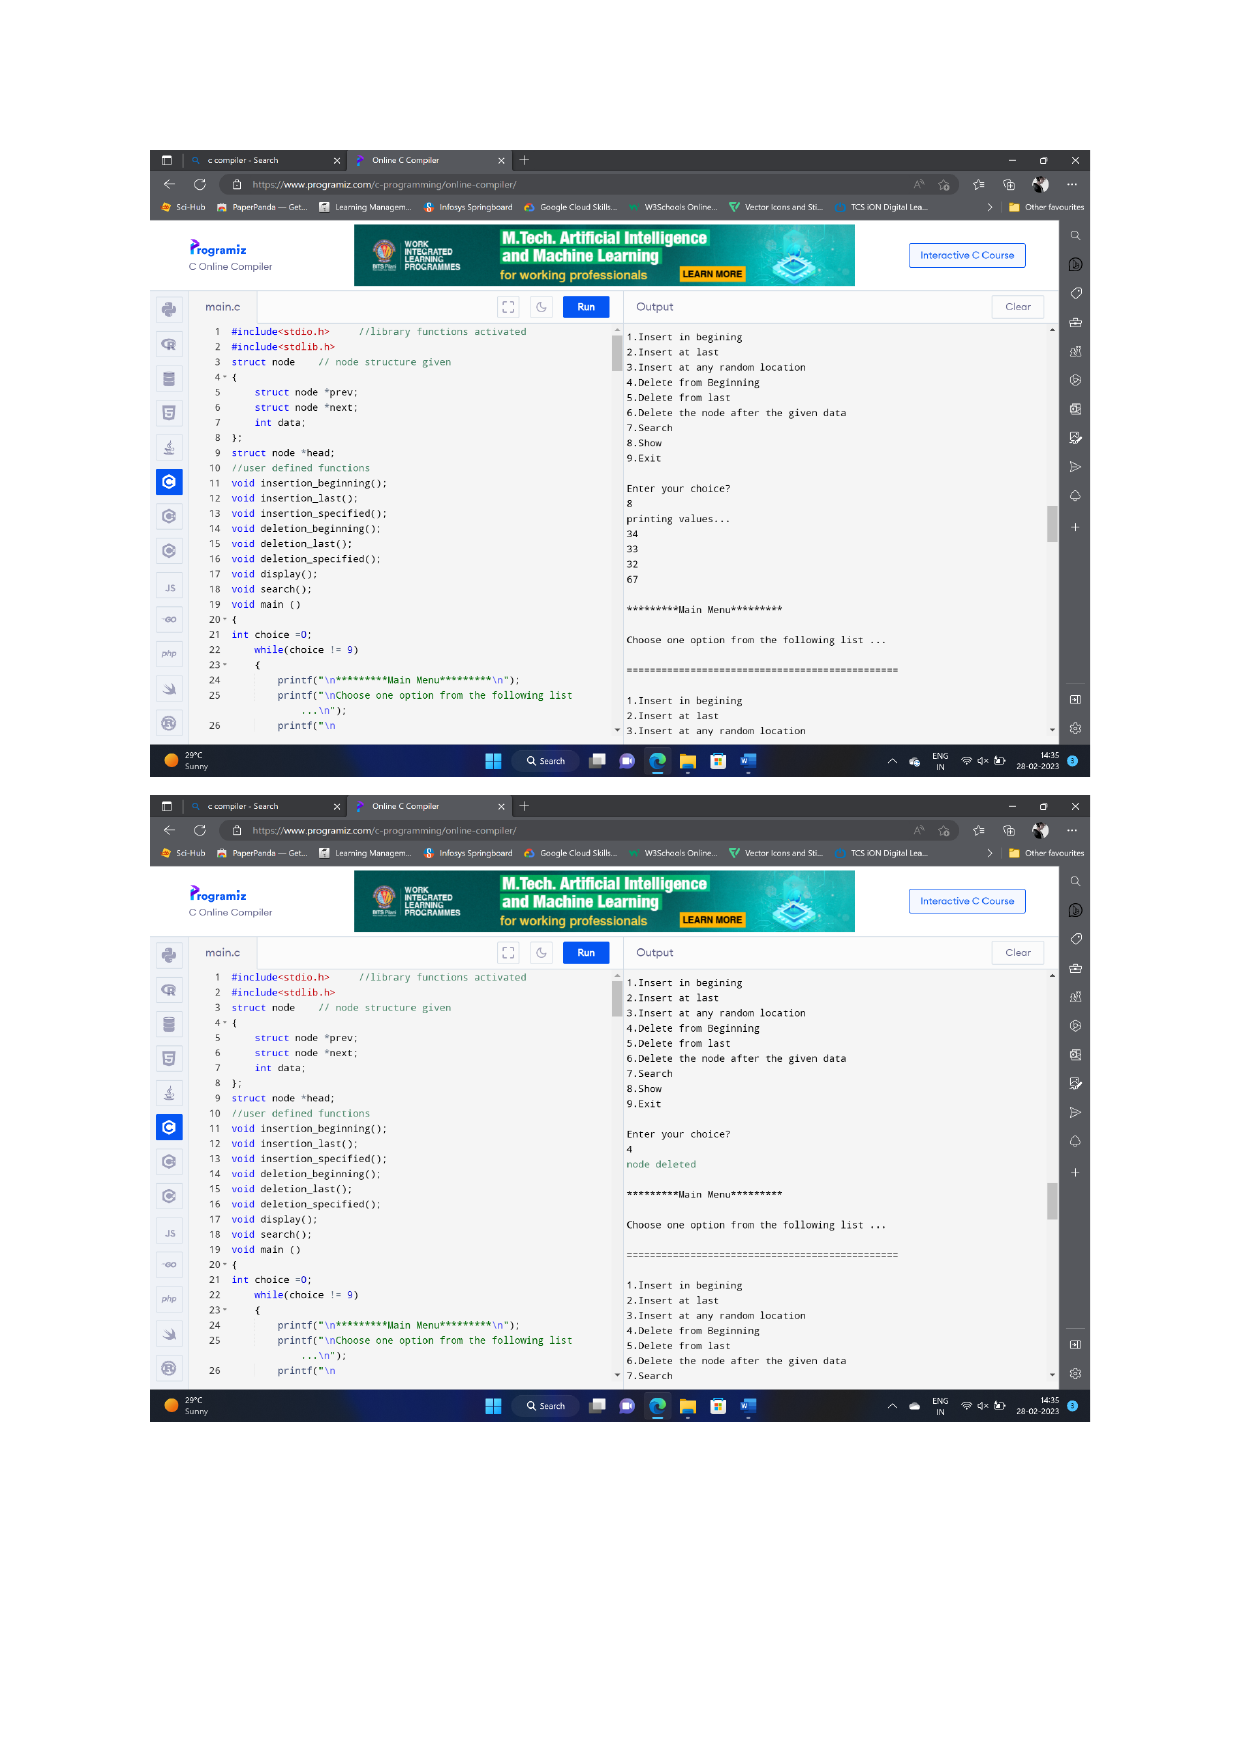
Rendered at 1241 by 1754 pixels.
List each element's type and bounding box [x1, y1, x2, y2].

picture [150, 150, 1091, 777]
picture [150, 795, 1091, 1422]
